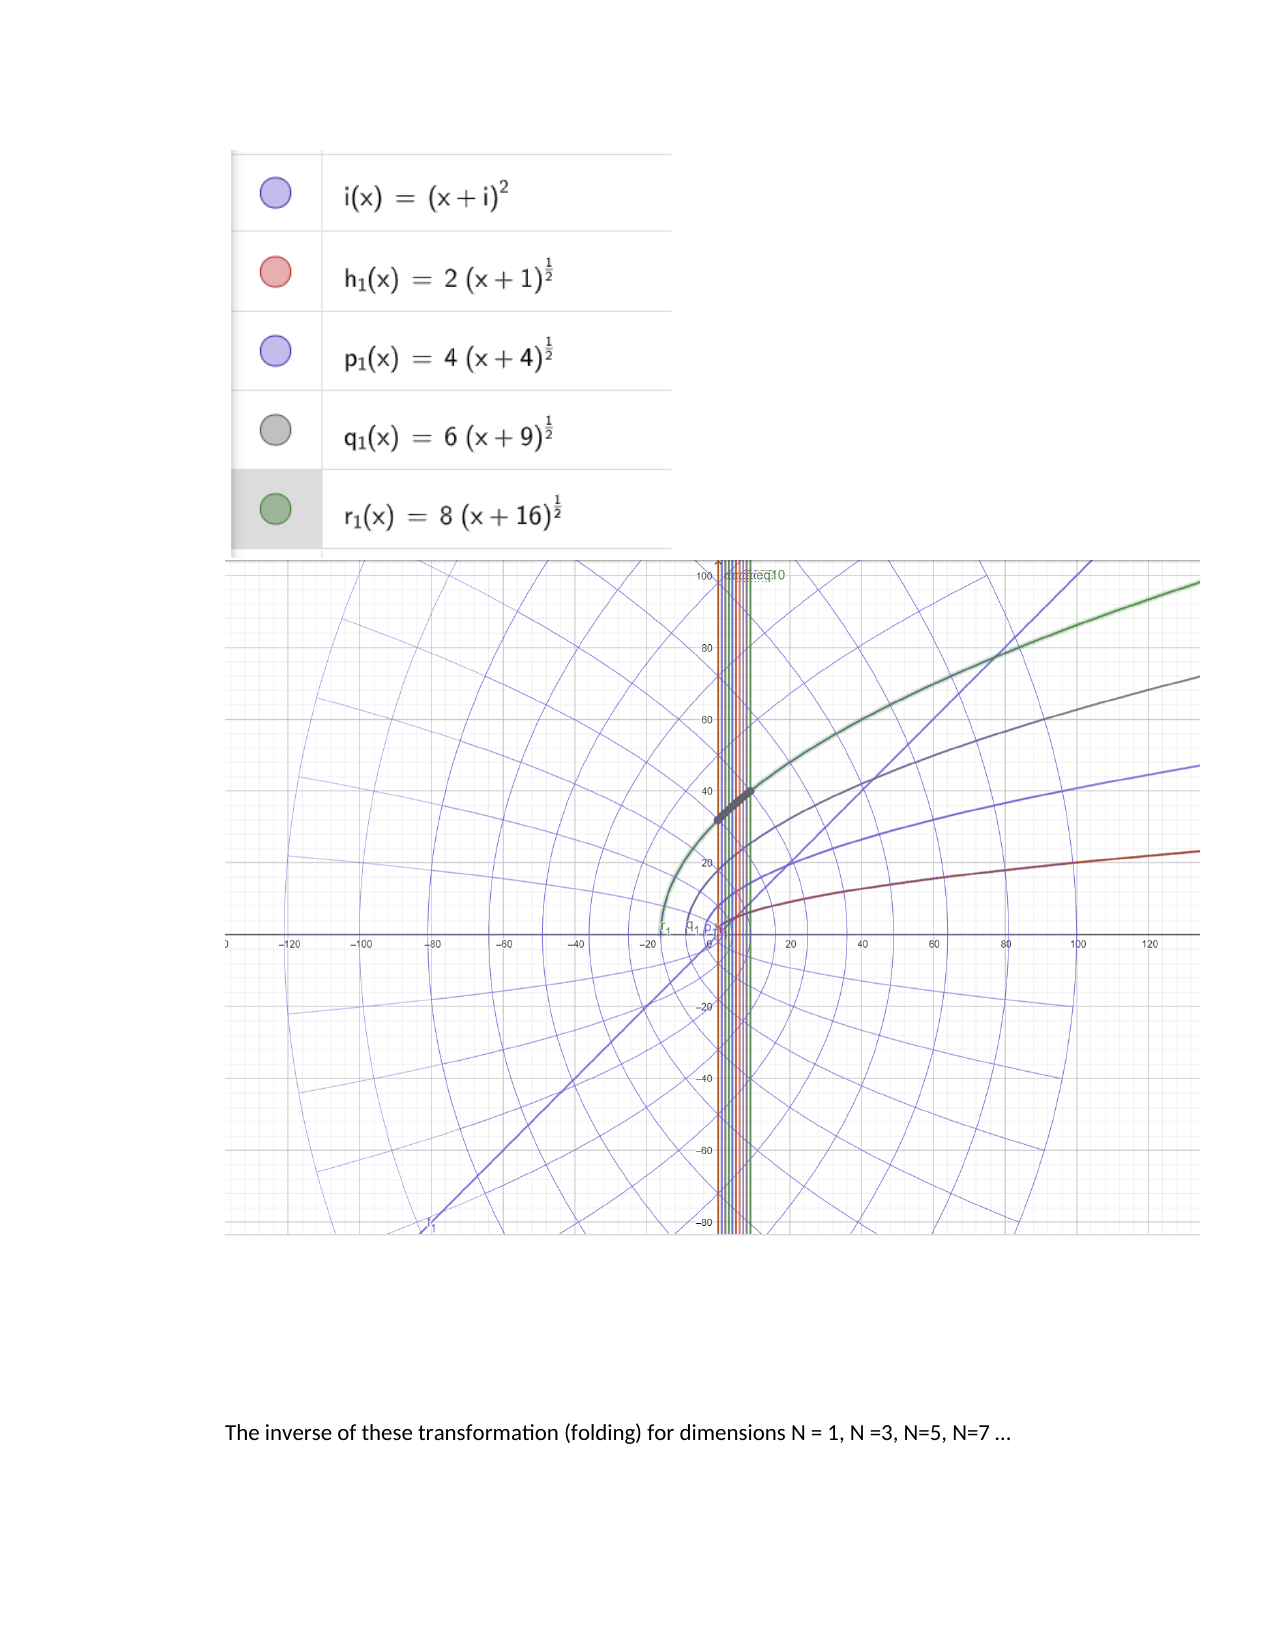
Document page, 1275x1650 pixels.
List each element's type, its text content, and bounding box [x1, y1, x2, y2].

list The inverse of these transformation (folding) for dimensions N = 1, N =3, N=5, N=7 … [225, 1418, 1125, 1447]
picture [225, 150, 672, 558]
picture [225, 559, 1200, 1236]
